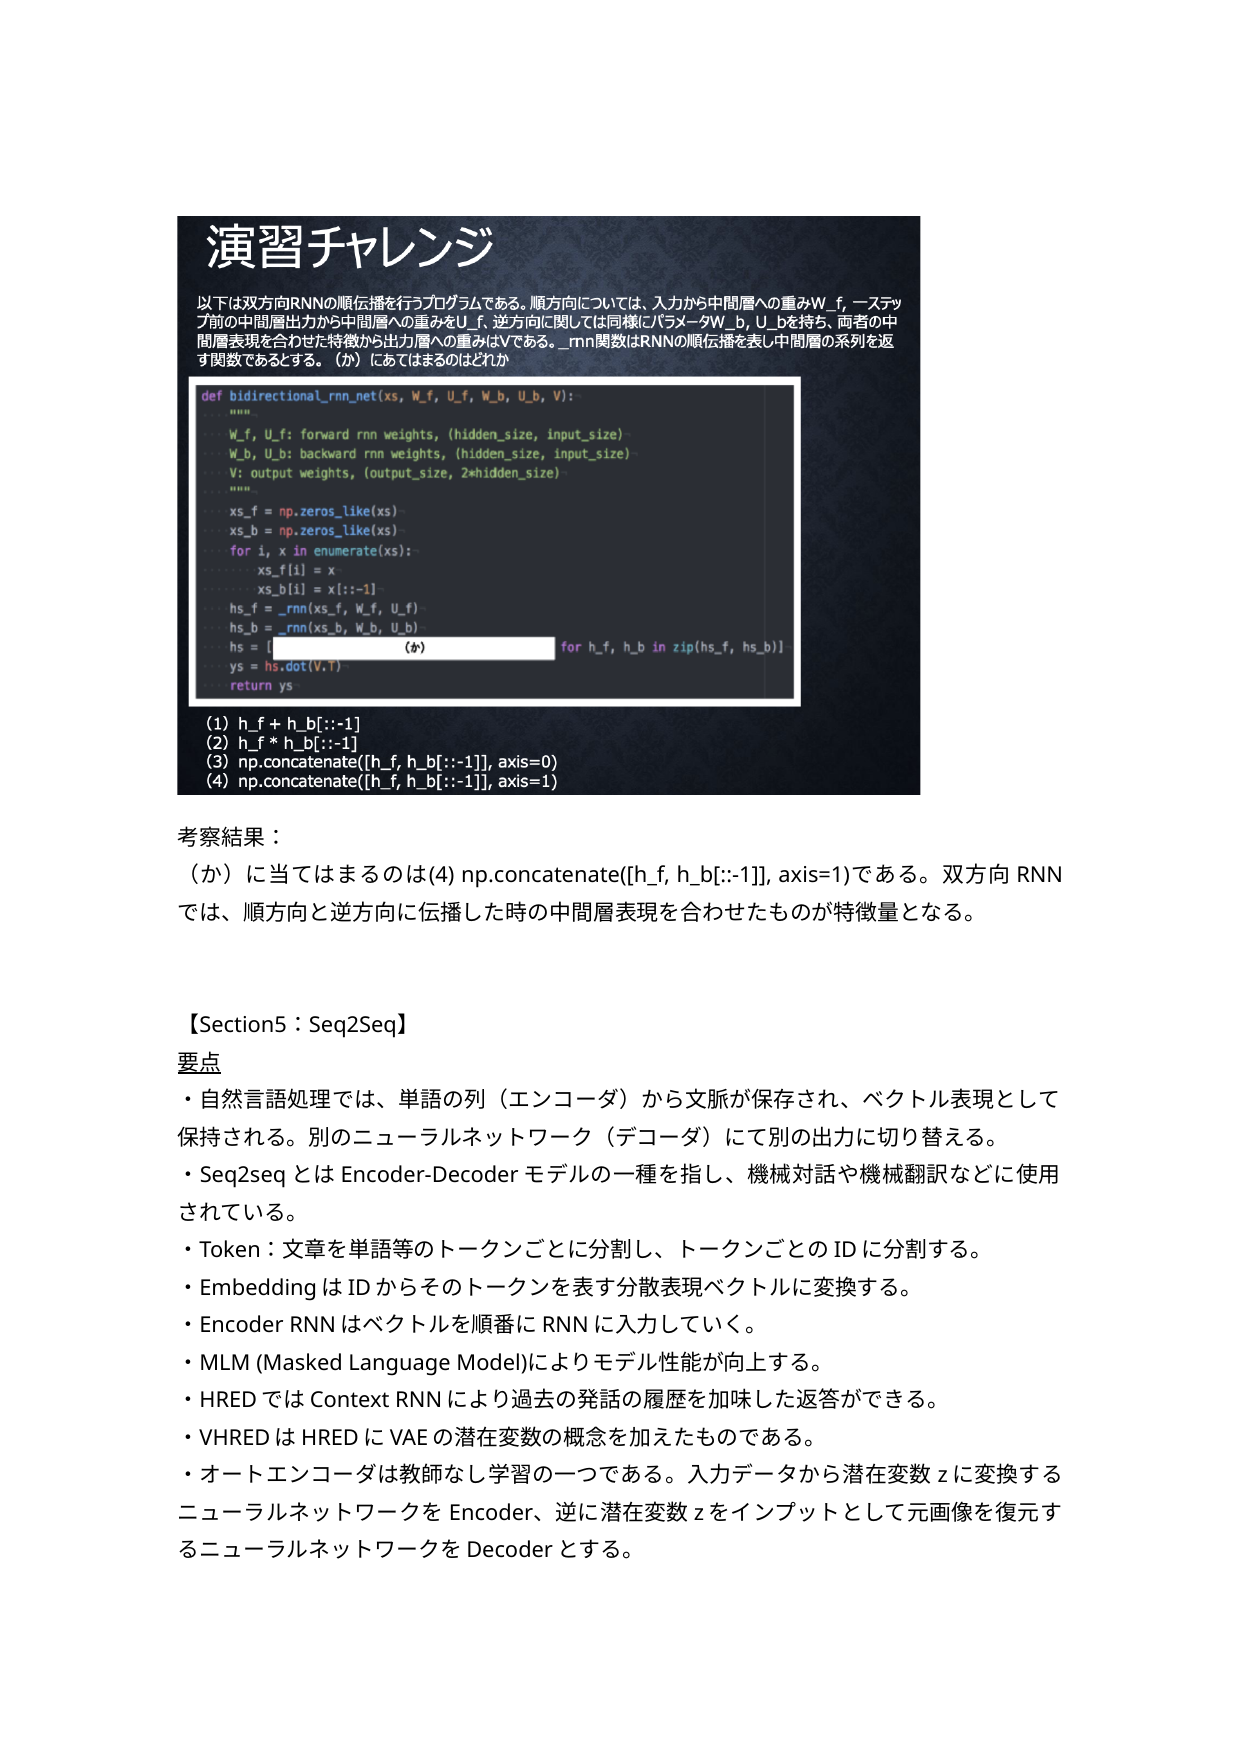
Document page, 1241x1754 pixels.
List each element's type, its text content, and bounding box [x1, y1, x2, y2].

text ・Token：文章を単語等のトークンごとに分割し、トークンごとのIDに分割する。 [177, 1229, 1063, 1267]
text ・MLM (Masked Language Model)によりモデル性能が向上する。 [177, 1342, 1063, 1379]
text （か）に当てはまるのは(4) np.concatenate([h_f, h_b[::-1]], axis=1)である。双方向RNNでは、順方向と逆方向に伝播した時の中間層表現を合わせたものが特徴量となる。 [177, 854, 1063, 929]
text ・HREDではContext RNNにより過去の発話の履歴を加味した返答ができる。 [177, 1379, 1063, 1417]
picture [177, 216, 921, 795]
text 【Section5：Seq2Seq】 [177, 1004, 1063, 1042]
text ・VHREDはHREDにVAEの潜在変数の概念を加えたものである。 [177, 1417, 1063, 1454]
text 要点 [177, 1042, 1063, 1079]
text ・Seq2seqとはEncoder-Decoderモデルの一種を指し、機械対話や機械翻訳などに使用されている。 [177, 1154, 1063, 1229]
text ・Encoder RNNはベクトルを順番にRNNに入力していく。 [177, 1304, 1063, 1342]
text 考察結果： [177, 817, 1063, 854]
text ・EmbeddingはIDからそのトークンを表す分散表現ベクトルに変換する。 [177, 1267, 1063, 1304]
text ・自然言語処理では、単語の列（エンコーダ）から文脈が保存され、ベクトル表現として保持される。別のニューラルネットワーク（デコーダ）にて別の出力に切り替える。 [177, 1079, 1063, 1154]
text ・オートエンコーダは教師なし学習の一つである。入力データから潜在変数zに変換するニューラルネットワークをEncoder、逆に潜在変数zをインプットとして元画像を復元するニューラルネットワークをDecoderとする。 [177, 1454, 1063, 1567]
